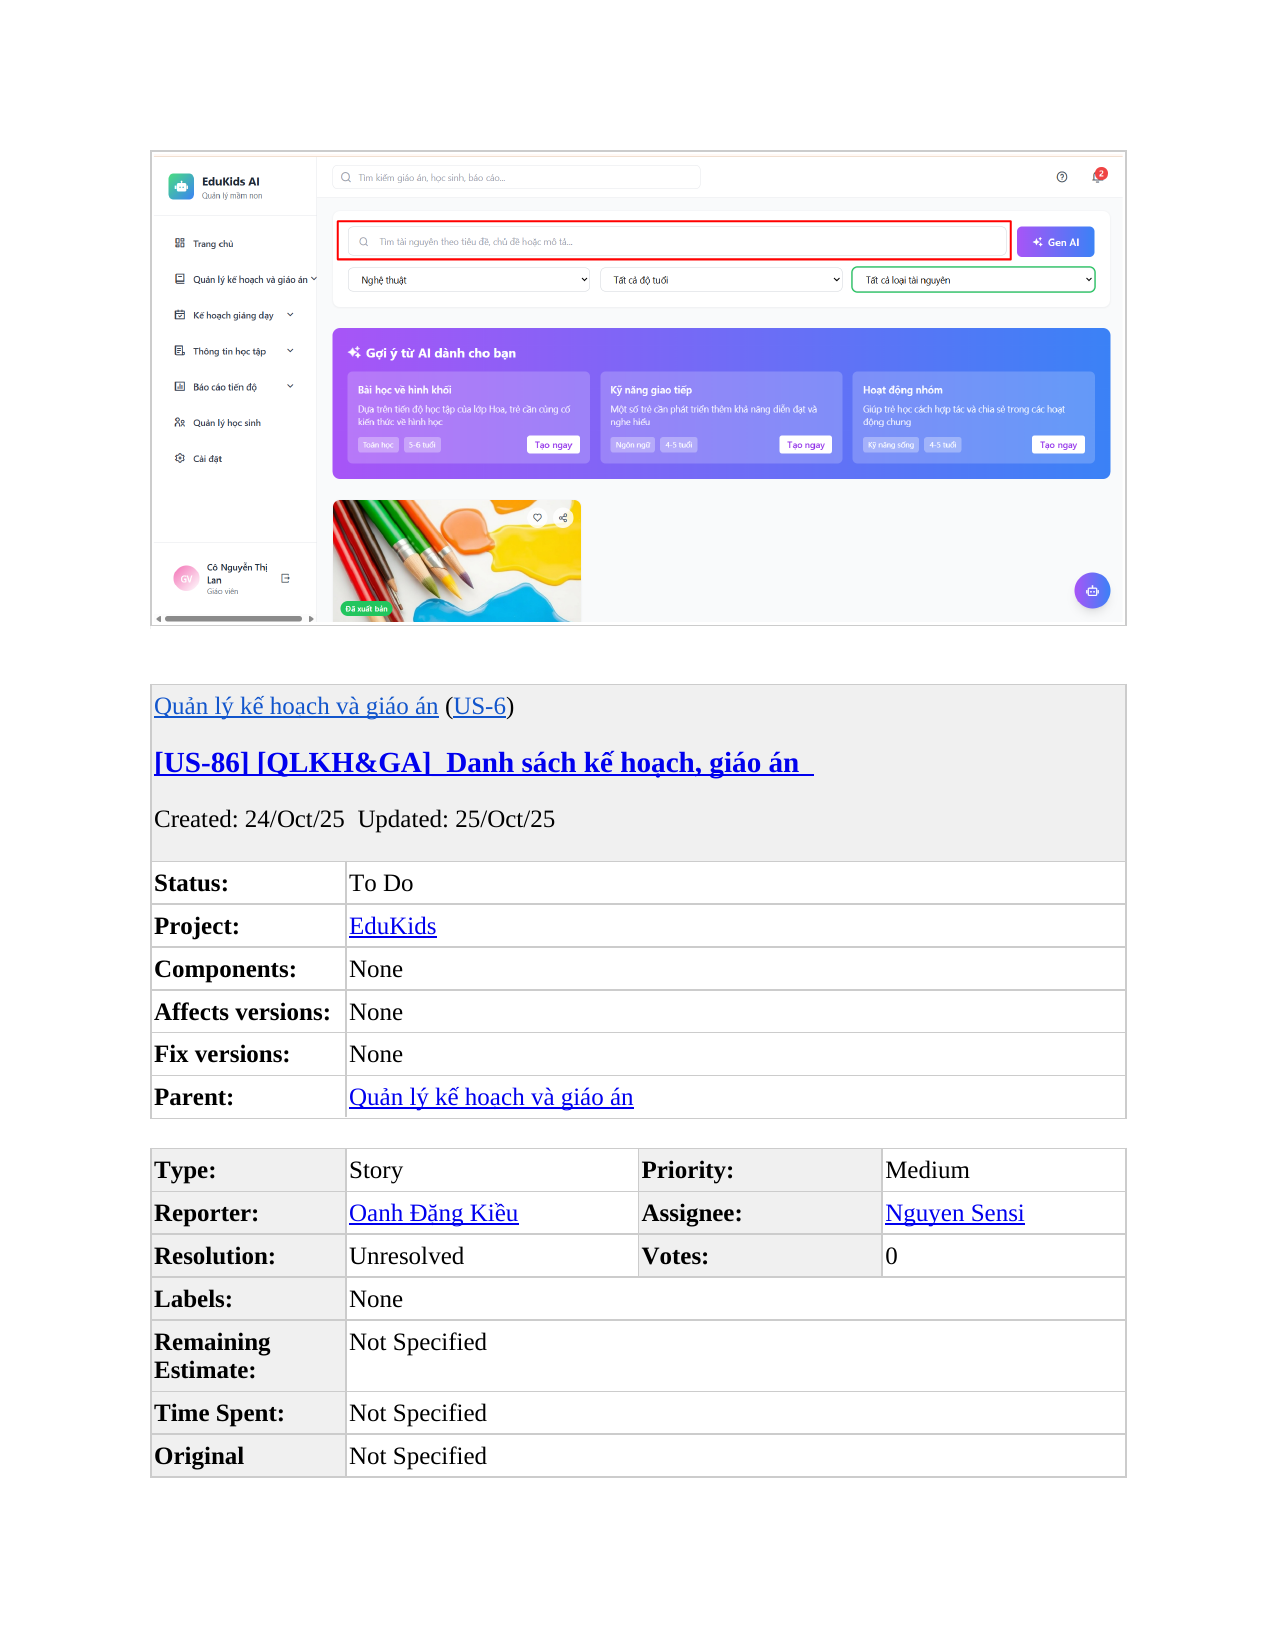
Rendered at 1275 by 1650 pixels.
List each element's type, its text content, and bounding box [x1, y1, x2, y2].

table_cell Oanh Đặng Kiều [347, 1192, 638, 1233]
table_cell Project: [152, 905, 345, 946]
picture [153, 154, 1123, 622]
table_cell Not Specified [347, 1321, 1125, 1391]
table_cell None [347, 1033, 1125, 1074]
table_cell Not Specified [347, 1392, 1125, 1433]
table_cell None [347, 991, 1125, 1032]
table_header Quản lý kế hoạch và giáo án (US-6) [US-86] [QLKH&GA]_Danh sách kế hoạch, giáo án Created: 24/Oct/25 Updated: 25/Oct/25 [152, 685, 1125, 861]
table_header Story [347, 1149, 638, 1191]
table_cell Votes: [639, 1235, 881, 1276]
table_cell Time Spent: [152, 1392, 345, 1433]
table_cell Original estimate: [152, 1435, 345, 1476]
picture [430, 616, 445, 622]
table_cell None [347, 948, 1125, 989]
table_header Medium [883, 1149, 1125, 1191]
table_cell Unresolved [347, 1235, 638, 1276]
table_cell Resolution: [152, 1235, 345, 1276]
table_cell Parent: [152, 1076, 345, 1117]
table_cell Nguyen Sensi [883, 1192, 1125, 1233]
table_cell Assignee: [639, 1192, 881, 1233]
table_cell Reporter: [152, 1192, 345, 1233]
table_cell Fix versions: [152, 1033, 345, 1074]
table_cell Remaining Estimate: [152, 1321, 345, 1391]
table_cell To Do [347, 862, 1125, 903]
table_cell EduKids [347, 905, 1125, 946]
table_cell Affects versions: [152, 991, 345, 1032]
table_cell Not Specified [347, 1435, 1125, 1476]
table_header Priority: [639, 1149, 881, 1191]
table_cell None [347, 1278, 1125, 1319]
table_cell Quản lý kế hoạch và giáo án [347, 1076, 1125, 1117]
table_header Type: [152, 1149, 345, 1191]
table_cell Labels: [152, 1278, 345, 1319]
table_cell Components: [152, 948, 345, 989]
table_cell 0 [883, 1235, 1125, 1276]
table_cell Status: [152, 862, 345, 903]
